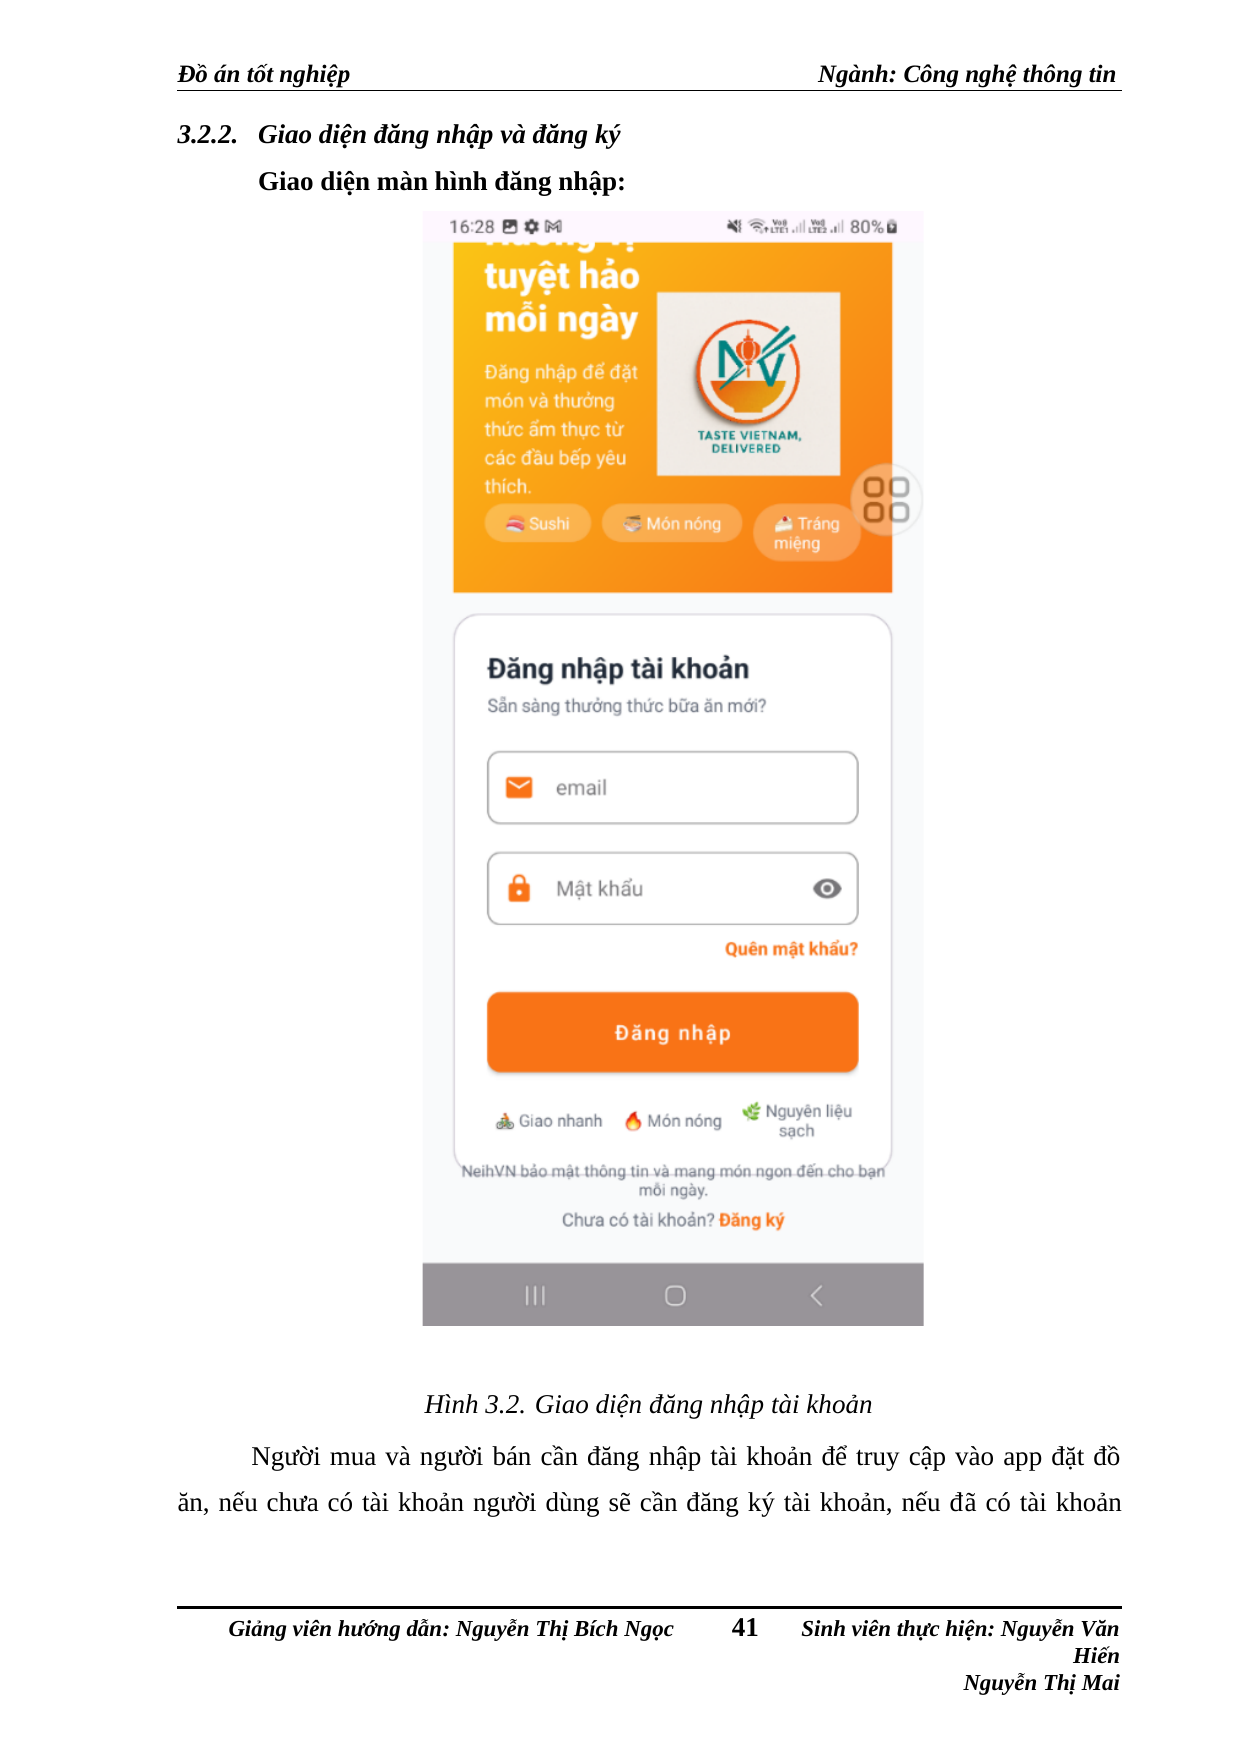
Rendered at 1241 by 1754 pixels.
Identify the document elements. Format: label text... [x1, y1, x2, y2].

subtitle Giao diện đăng nhập và đăng ký [177, 118, 1122, 149]
picture [422, 211, 924, 1326]
text Giao diện đăng nhập tài khoản [177, 1388, 1122, 1419]
text Giao diện màn hình đăng nhập: [177, 165, 1122, 196]
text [177, 1440, 1122, 1518]
